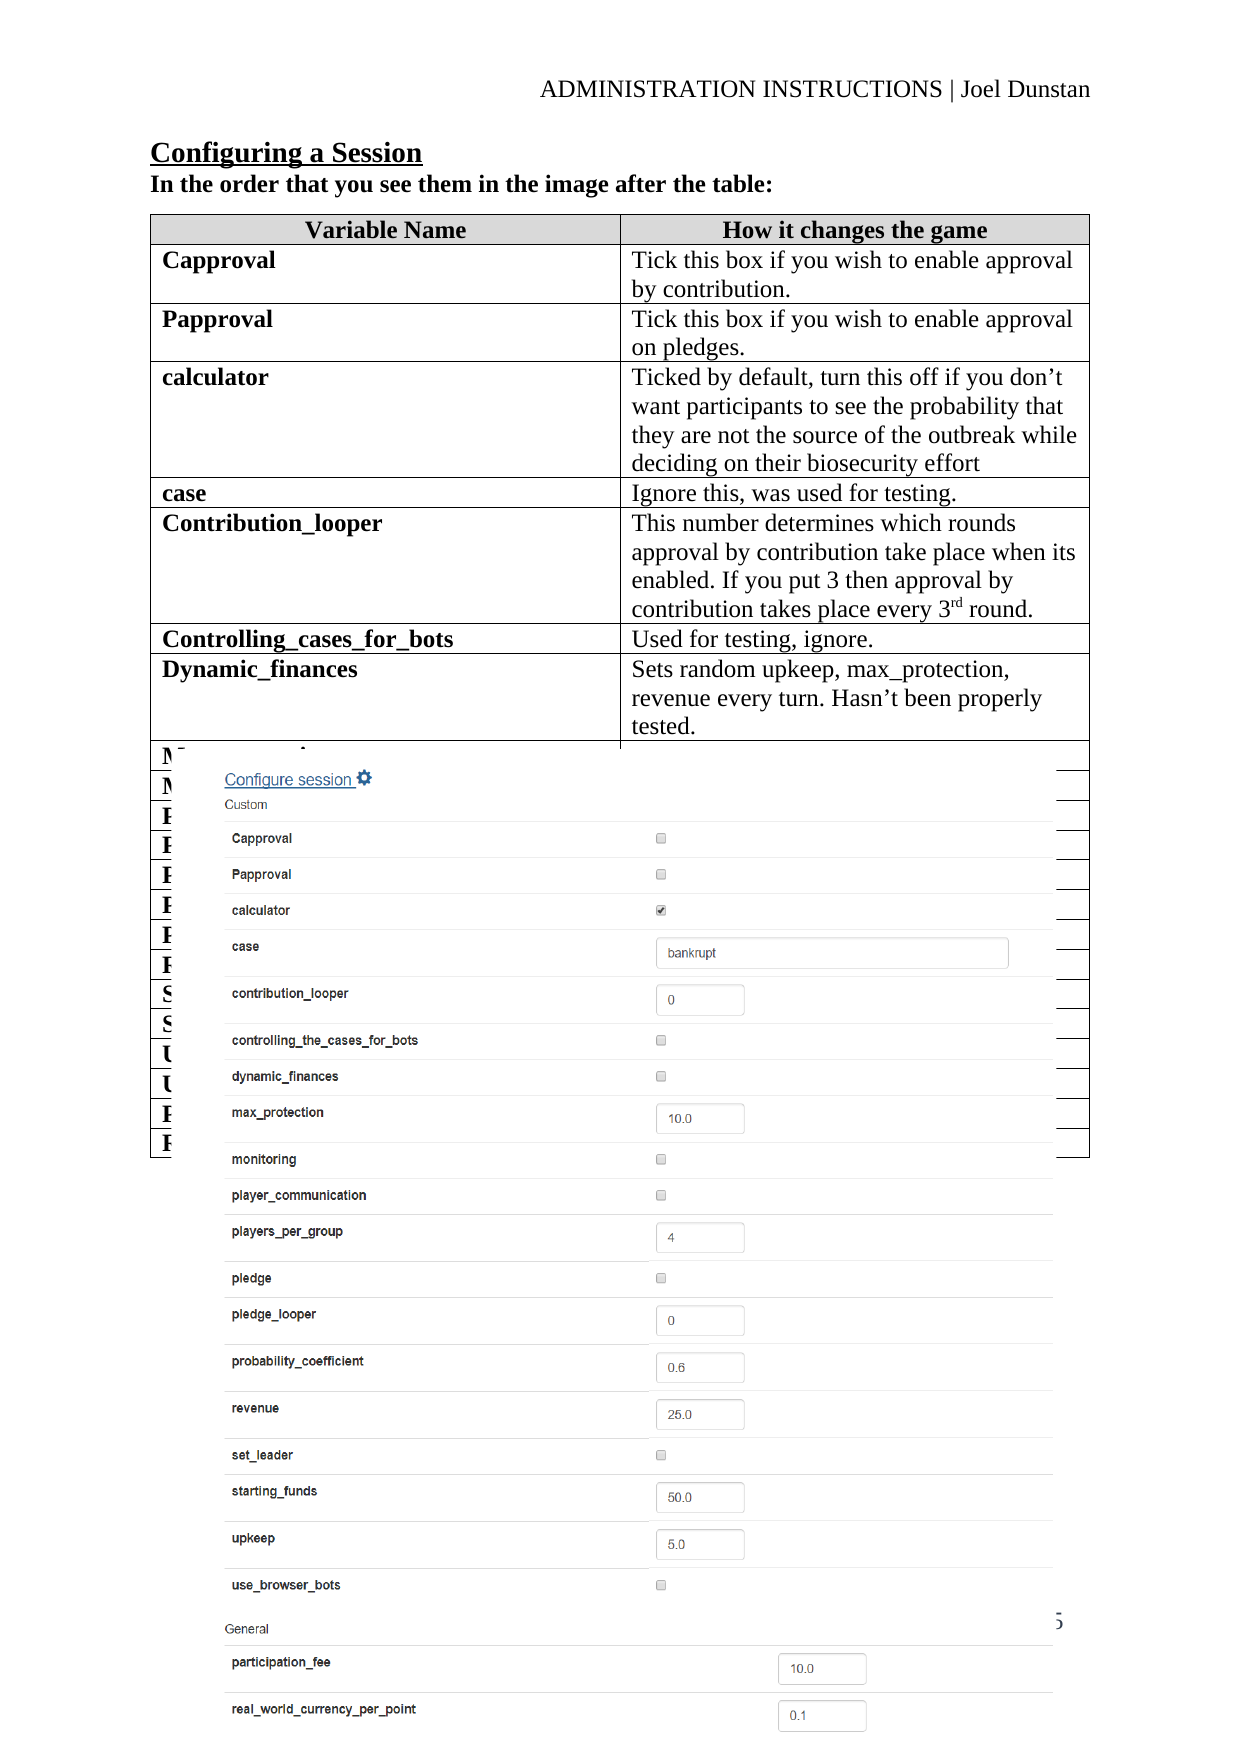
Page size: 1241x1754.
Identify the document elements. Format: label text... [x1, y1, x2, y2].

table_cell [1057, 1039, 1089, 1068]
table_cell [1057, 950, 1089, 978]
table_cell Used for testing, ignore. [621, 624, 1089, 653]
table_cell Revenue [151, 950, 171, 978]
table_cell [1057, 890, 1089, 919]
table_cell [1057, 980, 1089, 1008]
table_cell [621, 741, 1089, 770]
table_cell case [151, 478, 620, 507]
table_header How it changes the game [621, 215, 1089, 244]
table_cell Ignore this, was used for testing. [621, 478, 1089, 507]
table_cell Dynamic_finances [151, 654, 620, 740]
subtitle Configuring a Session [150, 135, 1090, 169]
table_cell [1057, 1099, 1089, 1127]
table_cell Ticked by default, turn this off if you don’t want participants to see the probability that they are not the source of the outbreak while deciding on their biosecurity effort [621, 362, 1089, 477]
table_cell Tick this box if you wish to enable approval on pledges. [621, 304, 1089, 361]
table_cell This number determines which rounds approval by contribution take place when its enabled. If you put 3 then approval by contribution takes place every 3rd round. [621, 508, 1089, 623]
table_cell Sets random upkeep, max_protection, revenue every turn. Hasn’t been properly tested. [621, 654, 1089, 740]
table_cell [1057, 1009, 1089, 1038]
table_cell Pledge [151, 860, 171, 889]
table_cell Upkeep [151, 1039, 171, 1068]
table_cell [1057, 860, 1089, 889]
table_cell Controlling_cases_for_bots [151, 624, 620, 653]
table_cell [1057, 1069, 1089, 1098]
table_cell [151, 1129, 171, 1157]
table_cell Contribution_looper [151, 508, 620, 623]
table_cell [1057, 1129, 1089, 1157]
table_cell Tick this box if you wish to enable approval by contribution. [621, 245, 1089, 303]
table_cell [1057, 771, 1089, 800]
table_cell calculator [151, 362, 620, 477]
table_cell [1057, 831, 1089, 859]
table_header Variable Name [151, 215, 620, 244]
table_cell [1057, 920, 1089, 949]
table_cell [1057, 801, 1089, 829]
table_cell Capproval [151, 245, 620, 303]
table_cell Max_protection [151, 741, 620, 770]
text In the order that you see them in the image after the table: [150, 169, 1090, 198]
table_cell Papproval [151, 304, 620, 361]
picture [171, 749, 1057, 1754]
